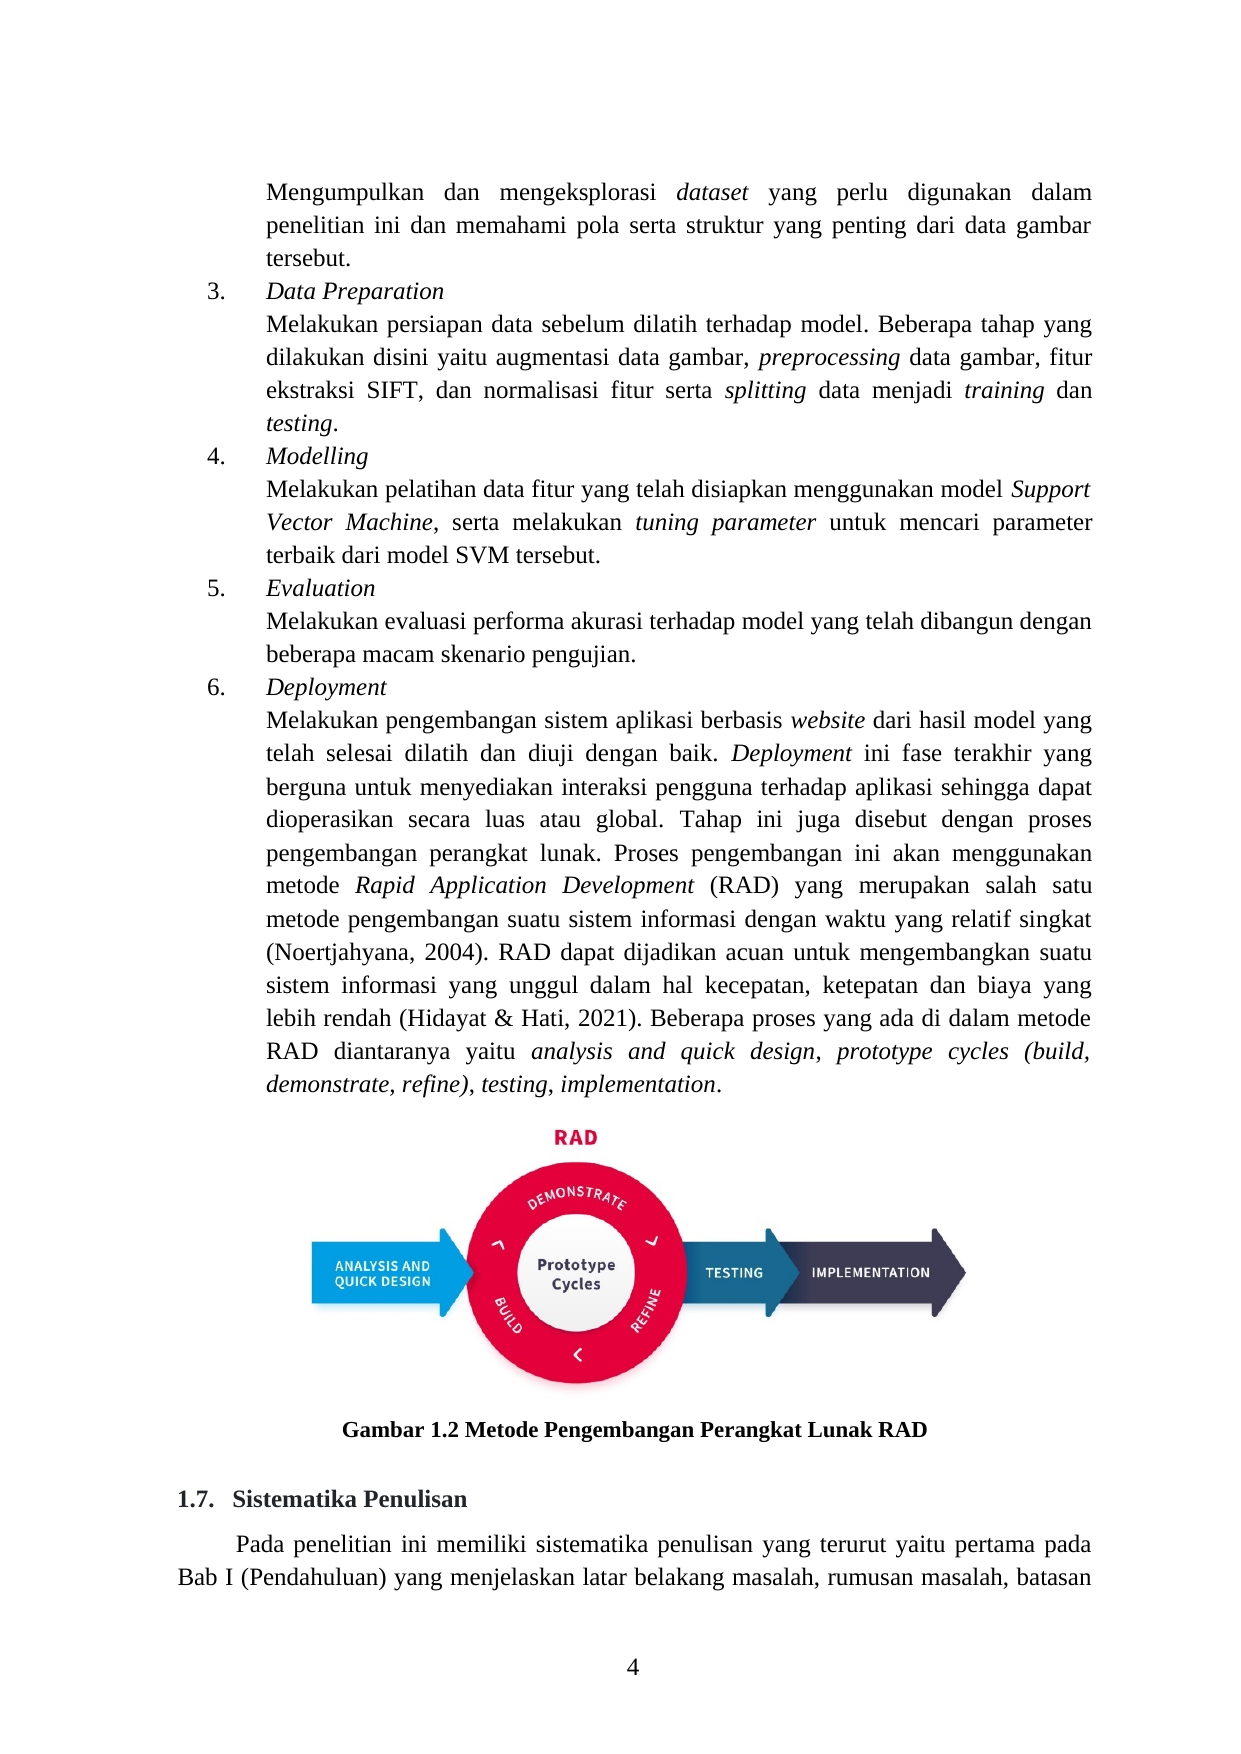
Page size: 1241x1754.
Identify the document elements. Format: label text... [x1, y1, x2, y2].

text Gambar 1.2 Metode Pengembangan Perangkat Lunak RAD [177, 1416, 1092, 1442]
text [177, 1529, 1092, 1591]
subtitle Sistematika Penulisan [214, 1484, 1092, 1512]
picture [297, 1101, 973, 1412]
list Melakukan pelatihan data fitur yang telah disiapkan menggunakan model Support Vector Machine, serta melakukan tuning parameter untuk mencari parameter terbaik dari model SVM tersebut. [266, 474, 1092, 569]
list Melakukan persiapan data sebelum dilatih terhadap model. Beberapa tahap yang dilakukan disini yaitu augmentasi data gambar, preprocessing data gambar, fitur ekstraksi SIFT, dan normalisasi fitur serta splitting data menjadi training dan testing. [266, 309, 1092, 437]
list Modelling [207, 441, 1092, 470]
list Melakukan evaluasi performa akurasi terhadap model yang telah dibangun dengan beberapa macam skenario pengujian. [266, 606, 1092, 668]
list Data Preparation [207, 276, 1092, 305]
list Deployment [207, 672, 1092, 701]
list Evaluation [207, 573, 1092, 602]
list Melakukan pengembangan sistem aplikasi berbasis website dari hasil model yang telah selesai dilatih dan diuji dengan baik. Deployment ini fase terakhir yang berguna untuk menyediakan interaksi pengguna terhadap aplikasi sehingga dapat dioperasikan secara luas atau global. Tahap ini juga disebut dengan proses pengembangan perangkat lunak. Proses pengembangan ini akan menggunakan metode Rapid Application Development (RAD) yang merupakan salah satu metode pengembangan suatu sistem informasi dengan waktu yang relatif singkat (Noertjahyana, 2004). RAD dapat dijadikan acuan untuk mengembangkan suatu sistem informasi yang unggul dalam hal kecepatan, ketepatan dan biaya yang lebih rendah (Hidayat & Hati, 2021). Beberapa proses yang ada di dalam metode RAD diantaranya yaitu analysis and quick design, prototype cycles (build, demonstrate, refine), testing, implementation. [266, 706, 1092, 1097]
list Mengumpulkan dan mengeksplorasi dataset yang perlu digunakan dalam penelitian ini dan memahami pola serta struktur yang penting dari data gambar tersebut. [266, 177, 1092, 272]
